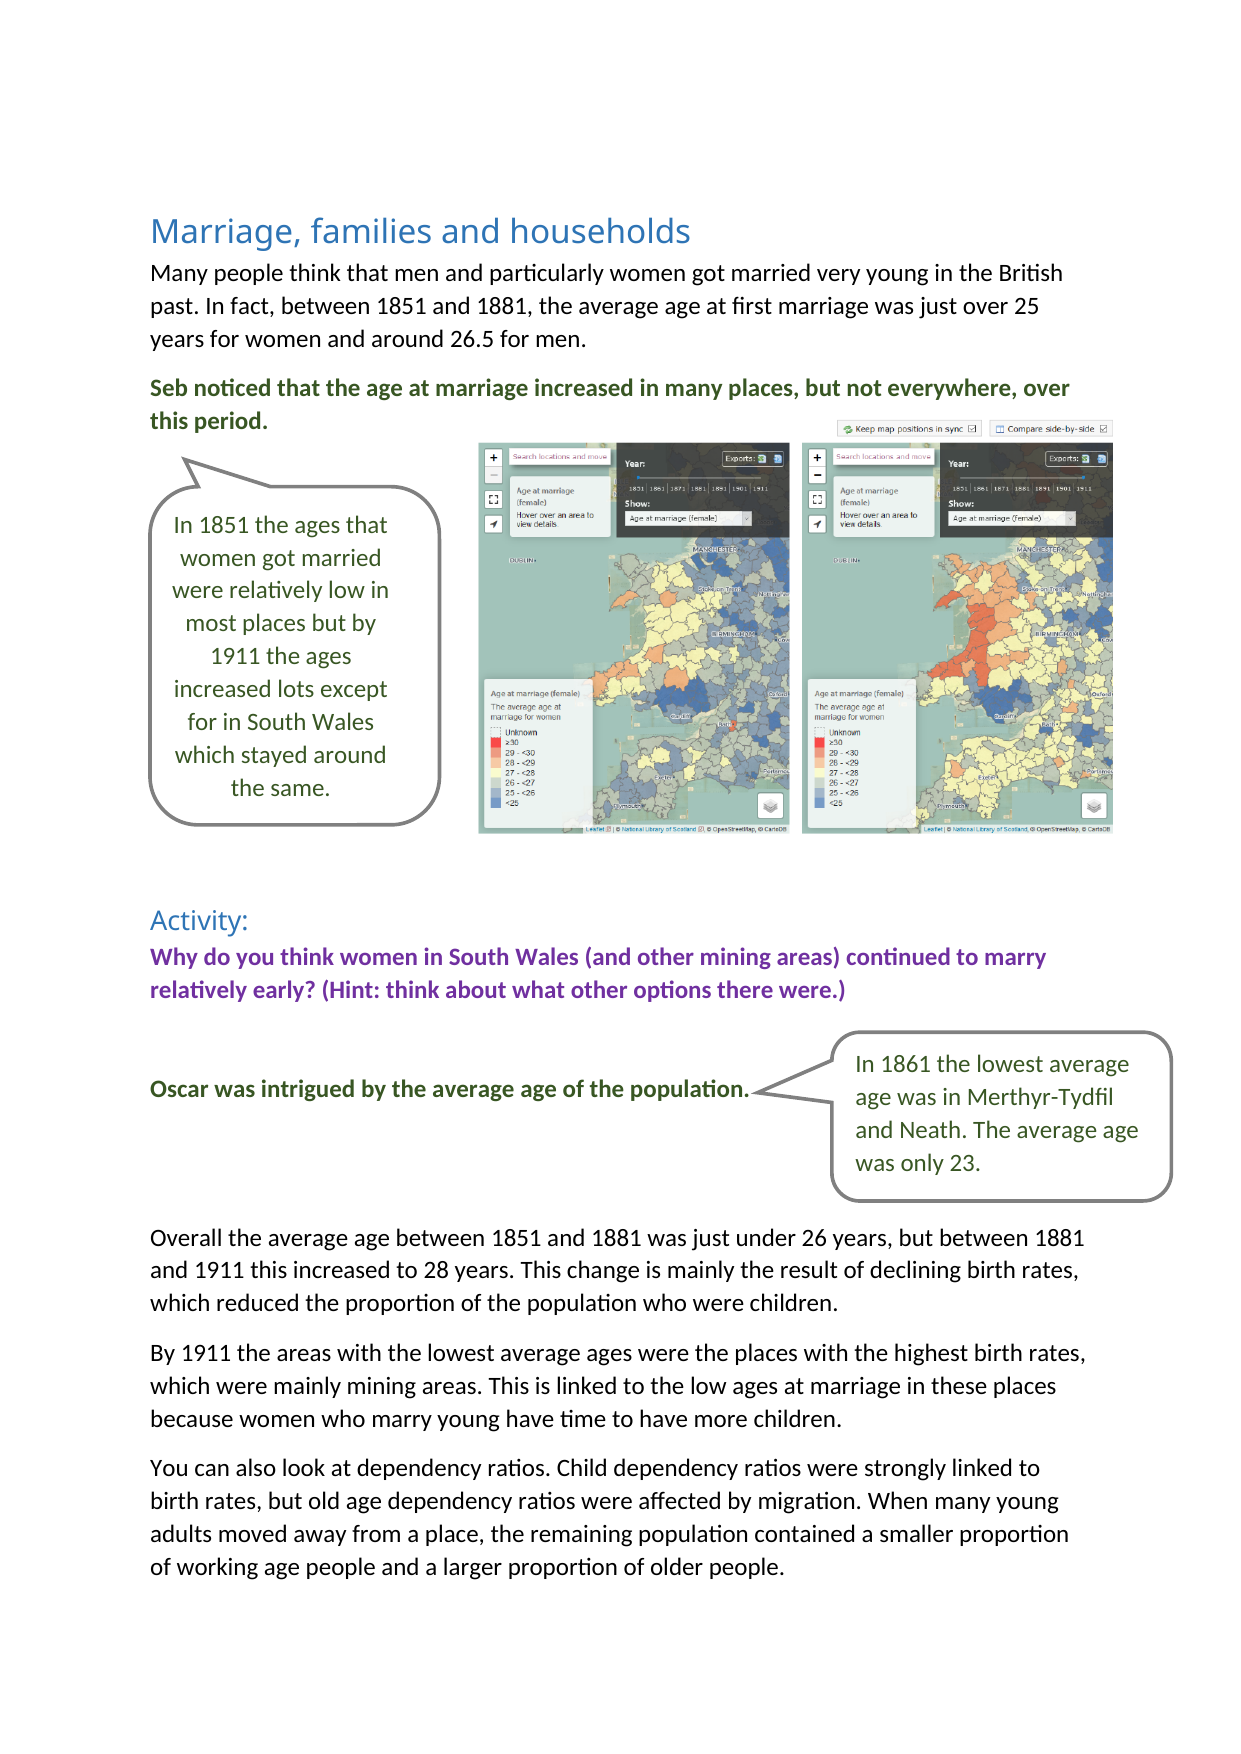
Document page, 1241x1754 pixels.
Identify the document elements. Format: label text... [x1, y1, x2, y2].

text Why do you think women in South Wales (and other mining areas) continued to marry relatively early? (Hint: think about what other options there were.) [150, 941, 1090, 1004]
text Overall the average age between 1851 and 1881 was just under 26 years, but between 1881 and 1911 this increased to 28 years. This change is mainly the result of declining birth rates, which reduced the proportion of the population who were children. [150, 1222, 1090, 1318]
text Oscar was intrigued by the average age of the population. [767, 1073, 1090, 1103]
text Many people think that men and particularly women got married very young in the British past. In fact, between 1851 and 1881, the average age at first marriage was just over 25 years for women and around 26.5 for men. [150, 257, 1090, 353]
text You can also look at dependency ratios. Child dependency ratios were strongly linked to birth rates, but old age dependency ratios were affected by migration. When many young adults moved away from a place, the remaining population contained a smaller proportion of working age people and a larger proportion of older people. [150, 1452, 1090, 1582]
subtitle Marriage, families and households [150, 208, 1090, 253]
text Seb noticed that the age at marriage increased in many places, but not everywhere, over this period. [150, 372, 1090, 436]
picture [476, 417, 1115, 836]
text By 1911 the areas with the lowest average ages were the places with the highest birth rates, which were mainly mining areas. This is linked to the low ages at marriage in these places because women who marry young have time to have more children. [150, 1337, 1090, 1433]
text Oscar was intrigued by the average age of the population. [150, 1073, 814, 1103]
subtitle Activity: [150, 901, 1090, 938]
